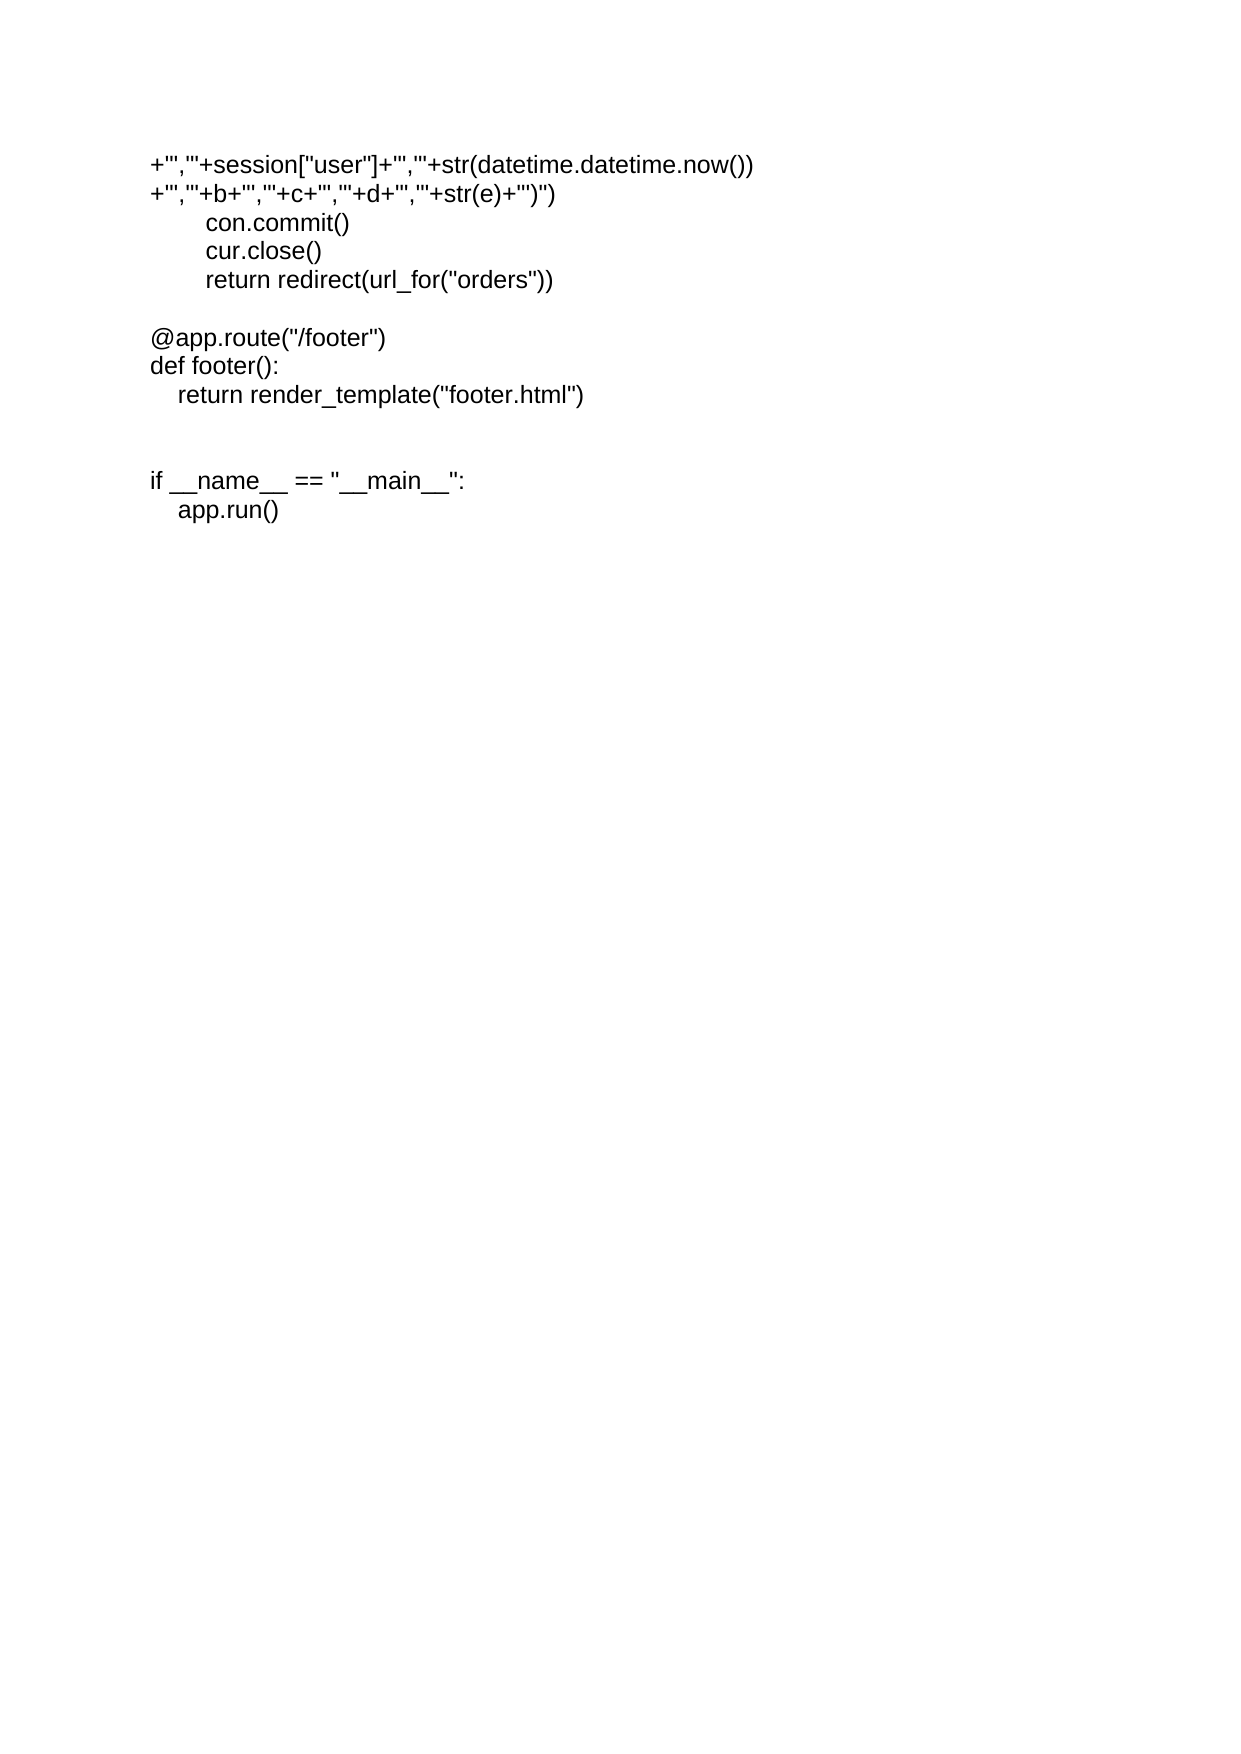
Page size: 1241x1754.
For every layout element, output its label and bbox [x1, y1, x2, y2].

text [150, 150, 1090, 552]
